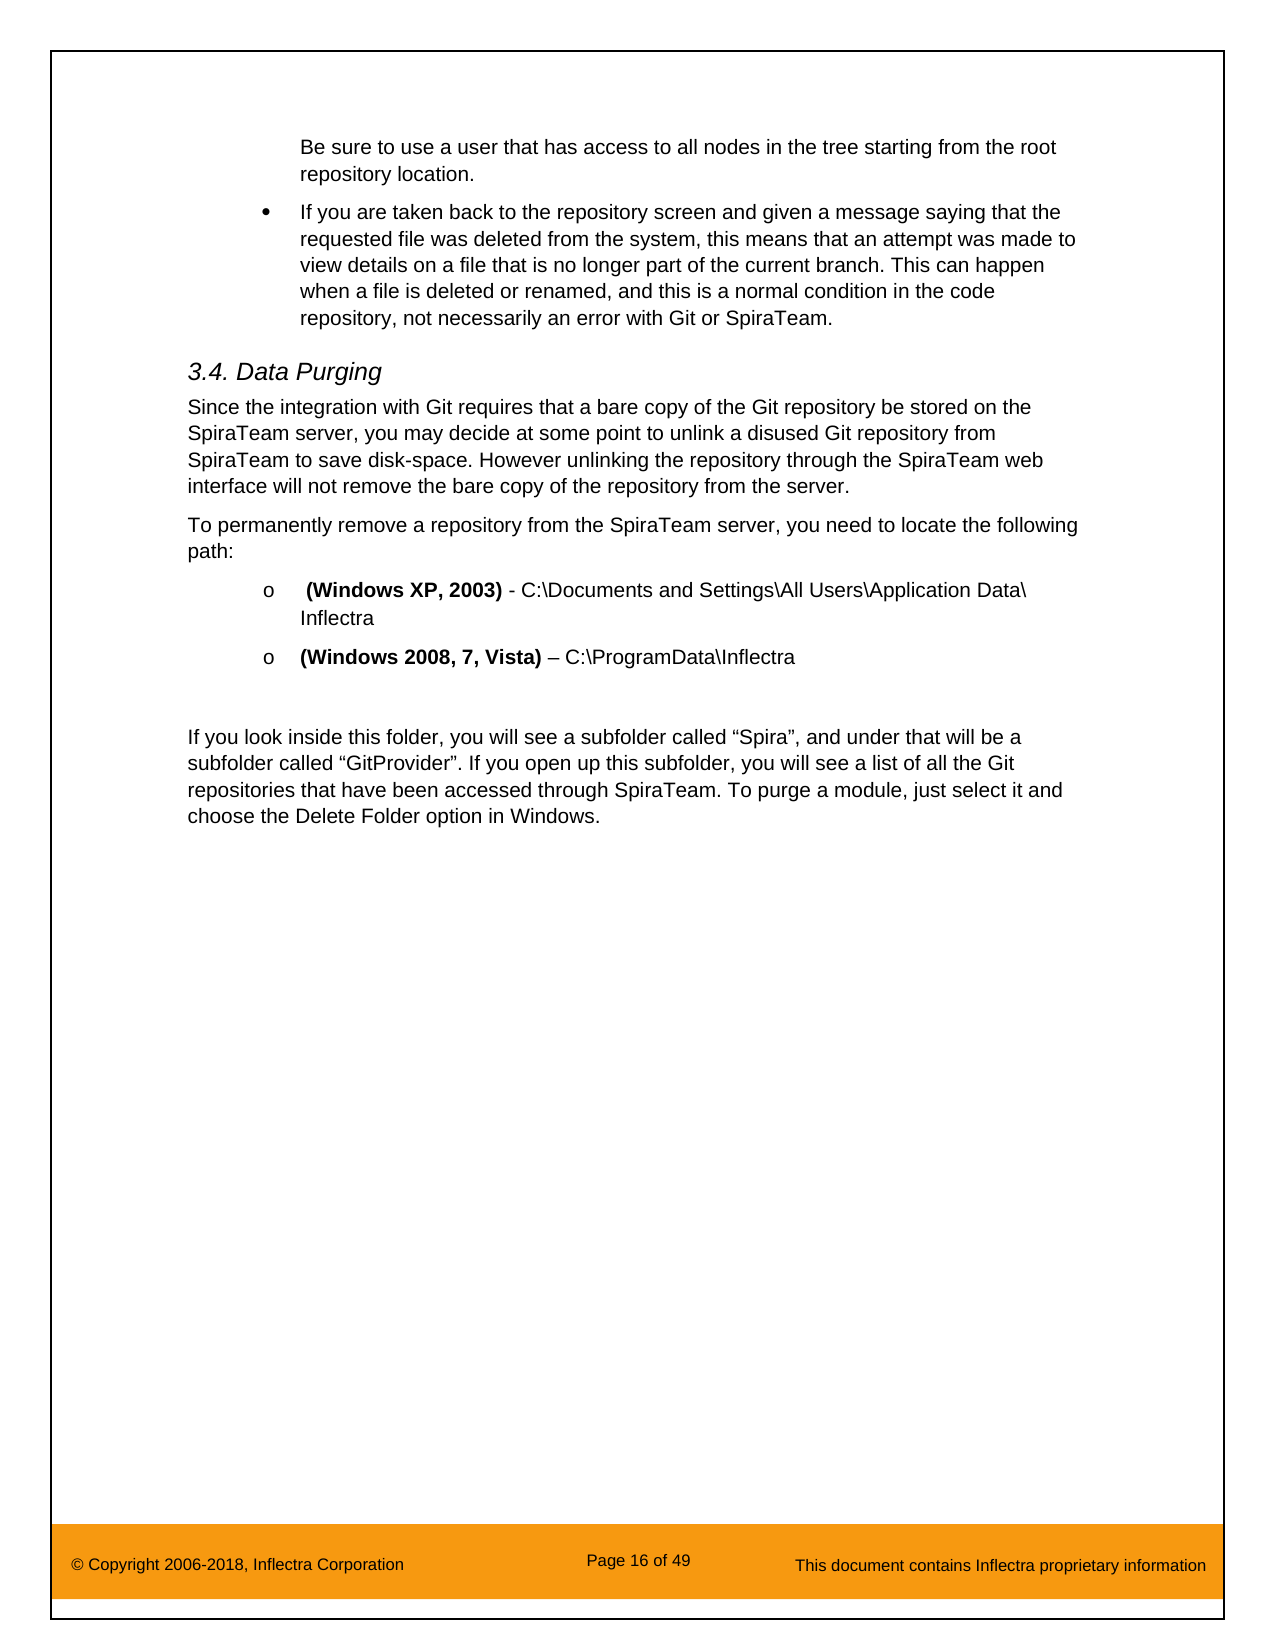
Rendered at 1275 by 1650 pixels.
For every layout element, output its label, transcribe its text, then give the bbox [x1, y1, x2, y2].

text If you look inside this folder, you will see a subfolder called “Spira”, and under that will be a subfolder called “GitProvider”. If you open up this subfolder, you will see a list of all the Git repositories that have been accessed through SpiraTeam. To purge a module, just select it and choose the Delete Folder option in Windows. [187, 725, 1087, 828]
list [262, 135, 1087, 185]
list (Windows 2008, 7, Vista) – C:\ProgramData\Inflectra [262, 645, 1087, 671]
text Since the integration with Git requires that a bare copy of the Git repository be stored on the SpiraTeam server, you may decide at some point to unlink a disused Git repository from SpiraTeam to save disk-space. However unlinking the repository through the SpiraTeam web interface will not remove the bare copy of the repository from the server. [187, 395, 1087, 498]
subtitle 3.4. Data Purging [187, 357, 1087, 386]
list If you are taken back to the repository screen and given a message saying that the requested file was deleted from the system, this means that an attempt was made to view details on a file that is no longer part of the current branch. This can happen when a file is deleted or renamed, and this is a normal condition in the code repository, not necessarily an error with Git or SpiraTeam. [262, 200, 1087, 330]
text To permanently remove a repository from the SpiraTeam server, you need to locate the following path: [187, 513, 1087, 563]
list (Windows XP, 2003) - C:\Documents and Settings\All Users\Application Data\Inflectra [262, 578, 1087, 630]
